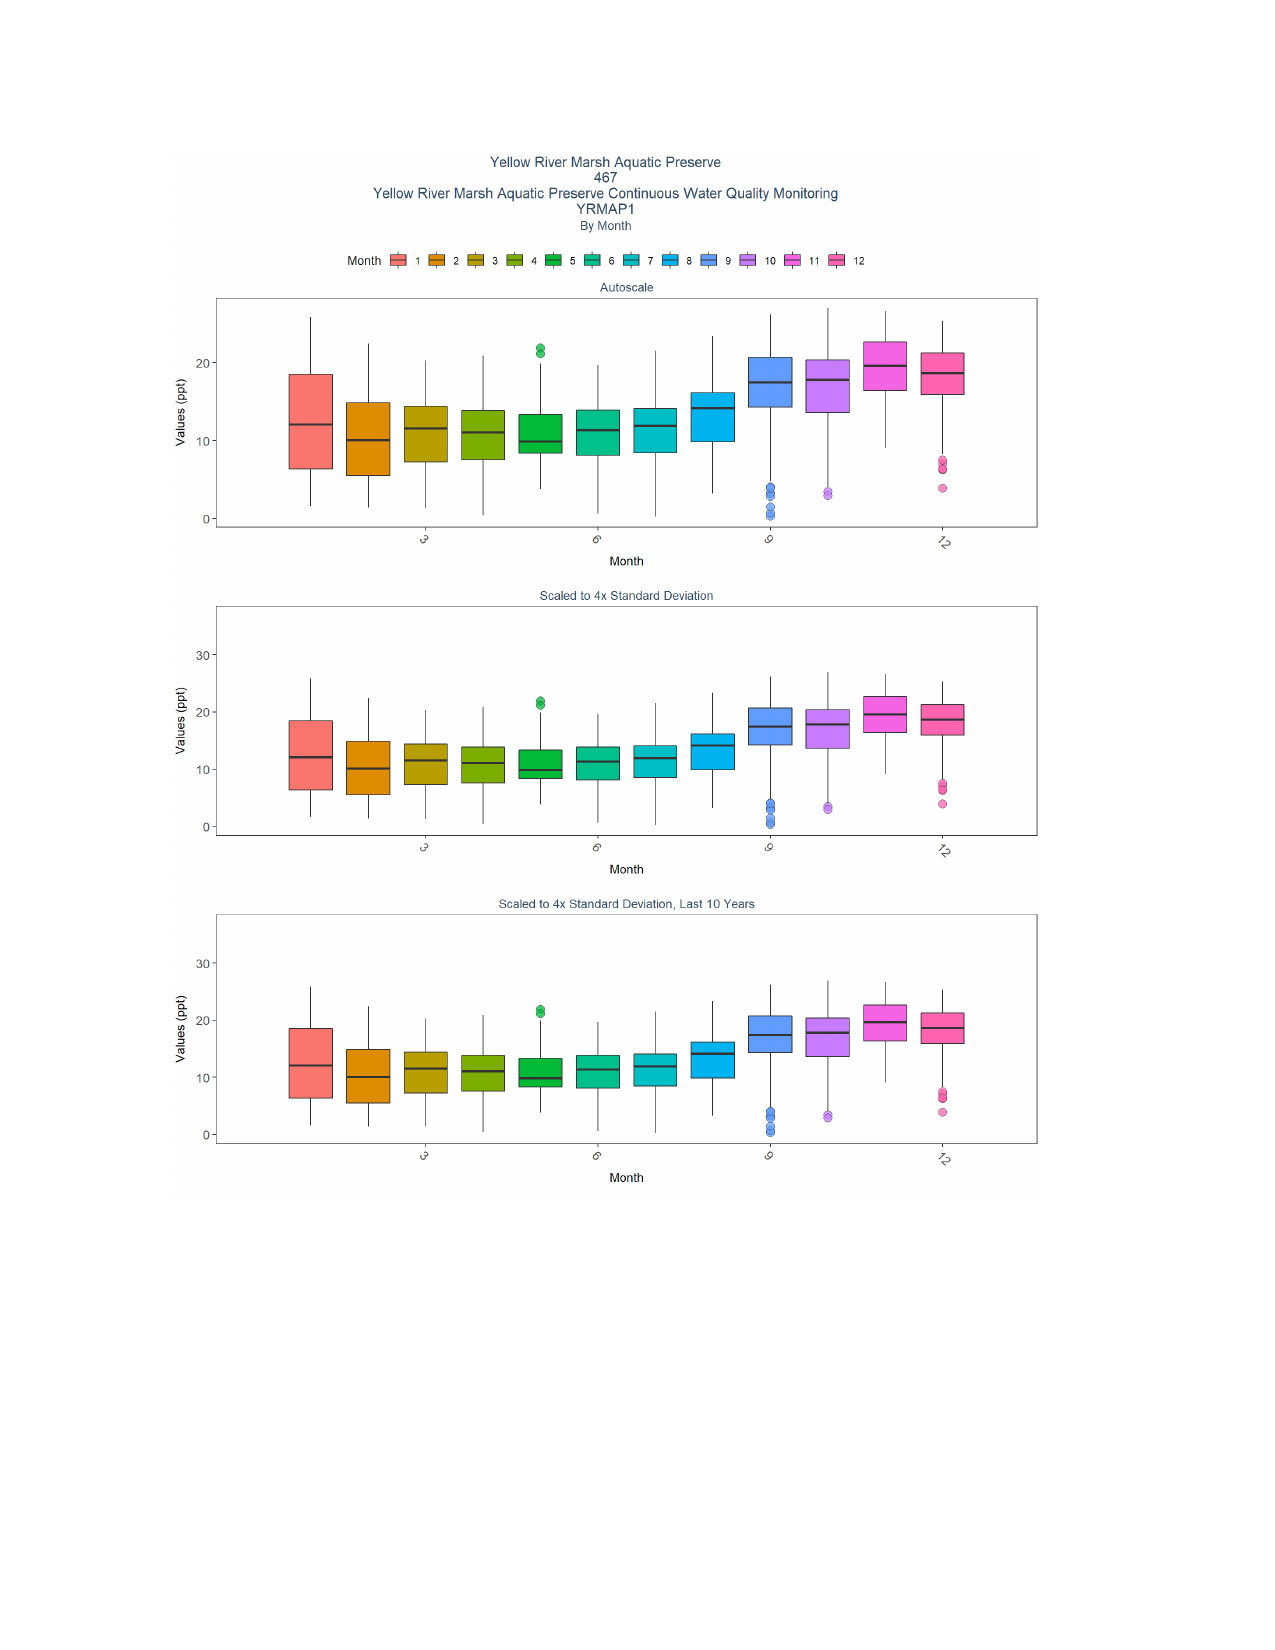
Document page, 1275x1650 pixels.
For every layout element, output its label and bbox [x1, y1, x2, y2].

picture [168, 150, 1044, 1200]
